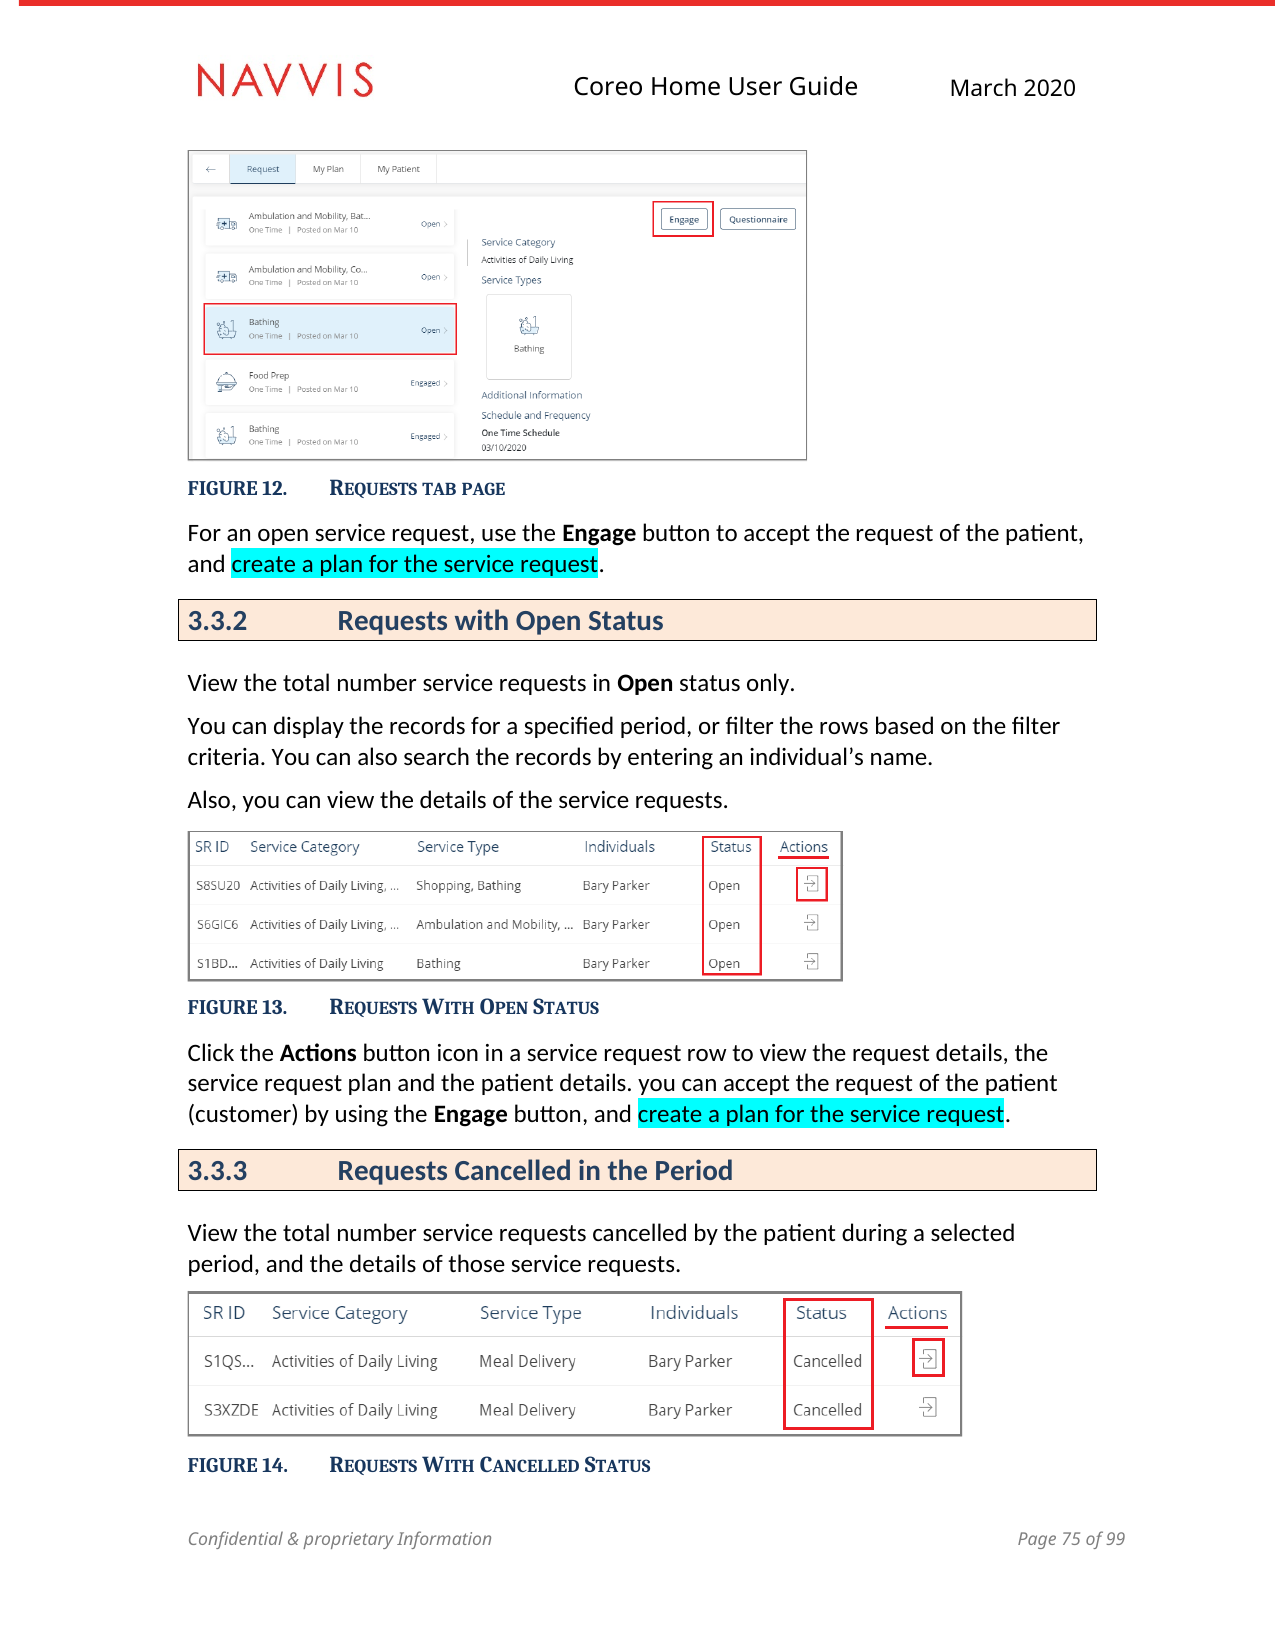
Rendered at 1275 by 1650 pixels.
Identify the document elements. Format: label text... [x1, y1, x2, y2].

picture [187, 55, 383, 104]
text Click the Actions button icon in a service request row to view the request details, the service request plan and the patient details. you can accept the request of the patient (customer) by using the Engage button, and create a plan for the service request. [187, 1037, 1087, 1128]
text Also, you can view the details of the service requests. [187, 784, 1087, 814]
picture [187, 831, 844, 982]
text View the total number service requests cancelled by the patient during a selected period, and the details of those service requests. [187, 1217, 1087, 1278]
text Requests tab page [187, 474, 1087, 501]
subtitle Requests Cancelled in the Period [179, 1150, 1096, 1190]
picture [187, 150, 808, 462]
text You can display the records for a specified period, or filter the rows based on the filter criteria. You can also search the records by entering an individual’s name. [187, 710, 1087, 771]
subtitle Requests with Open Status [179, 600, 1096, 640]
text For an open service request, use the Engage button to accept the request of the patient, and create a plan for the service request. [187, 517, 1087, 578]
text View the total number service requests in Open status only. [187, 667, 1087, 698]
picture [187, 1290, 963, 1437]
text Requests With Cancelled Status [187, 1452, 1087, 1478]
text Requests With Open Status [187, 994, 1087, 1020]
